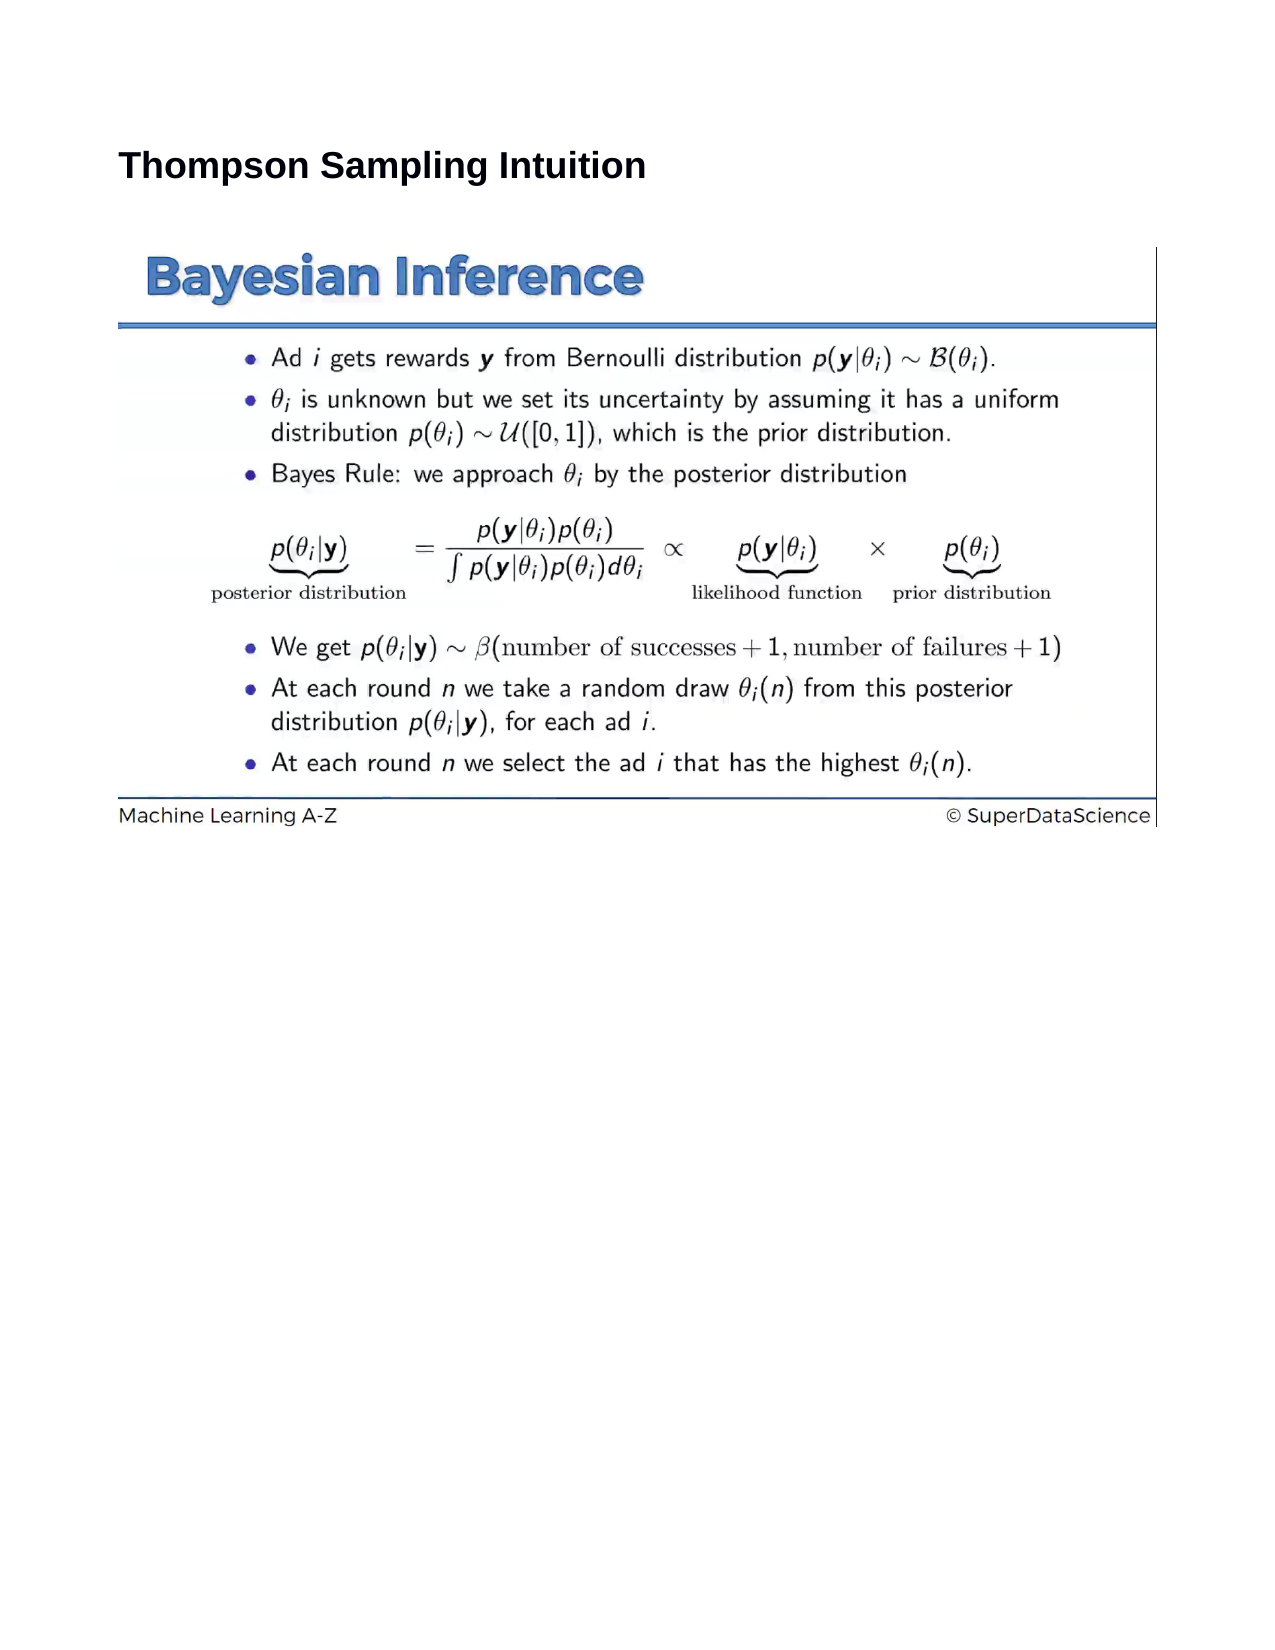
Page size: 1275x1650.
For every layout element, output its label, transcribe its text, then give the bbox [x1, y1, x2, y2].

picture [118, 247, 1157, 827]
subtitle Thompson Sampling Intuition [118, 143, 1157, 186]
